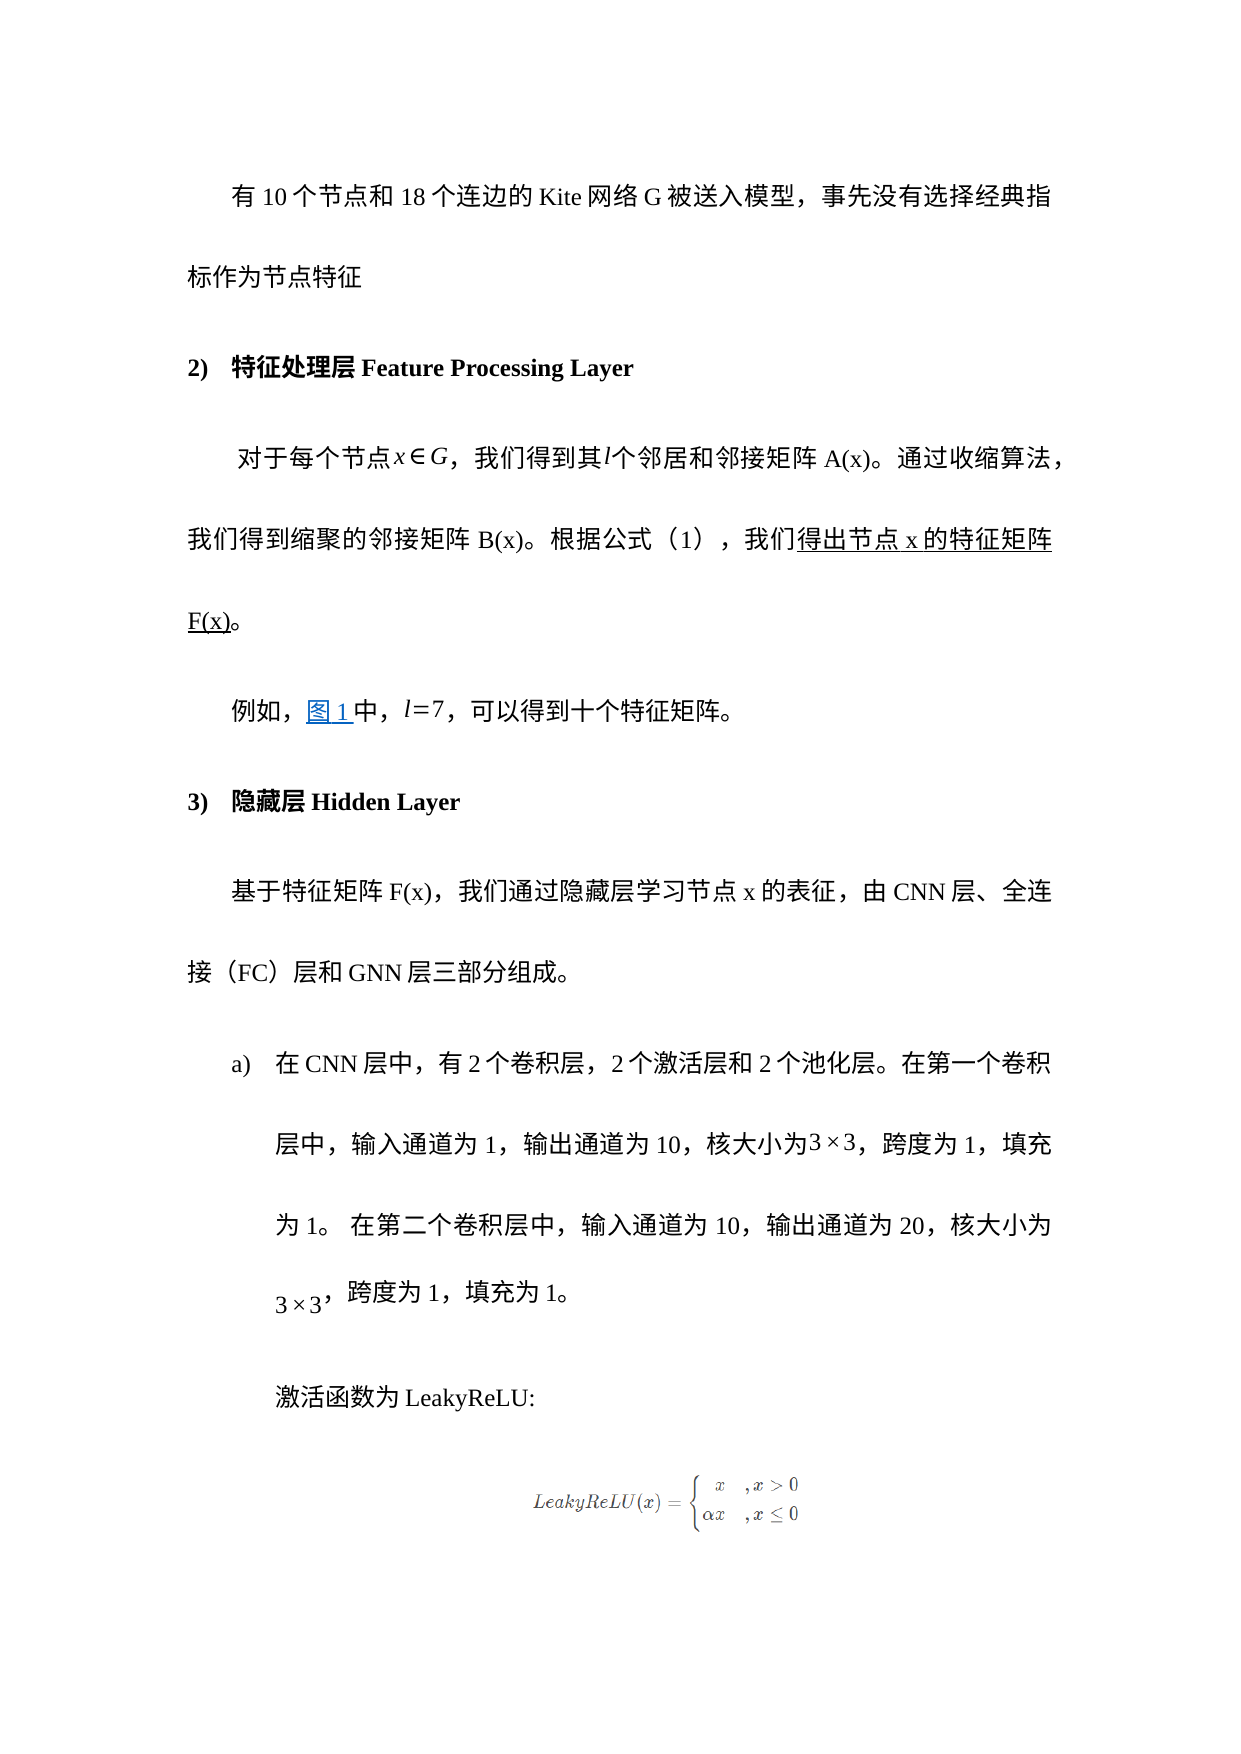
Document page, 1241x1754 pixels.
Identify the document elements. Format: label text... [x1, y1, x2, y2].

list 激活函数为LeakyReLU: [275, 1363, 1053, 1428]
list 对于每个节点，我们得到其个邻居和邻接矩阵A(x)。通过收缩算法，我们得到缩聚的邻接矩阵B(x)。根据公式（1），我们得出节点x的特征矩阵F(x)。 [187, 424, 1053, 651]
list 在CNN层中，有2个卷积层，2个激活层和2个池化层。在第一个卷积层中，输入通道为1，输出通道为10，核大小为，跨度为1，填充为1。 在第二个卷积层中，输入通道为10，输出通道为20，核大小为，跨度为1，填充为1。 [231, 1029, 1053, 1338]
picture [484, 1453, 844, 1551]
text 例如，图1中，，可以得到十个特征矩阵。 [187, 677, 1053, 742]
list 隐藏层Hidden Layer [187, 767, 1053, 832]
text 基于特征矩阵F(x)，我们通过隐藏层学习节点x的表征，由CNN层、全连接（FC）层和GNN层三部分组成。 [187, 857, 1053, 1003]
text 有10个节点和18个连边的Kite网络G被送入模型，事先没有选择经典指标作为节点特征 [187, 162, 1053, 308]
list 特征处理层Feature Processing Layer [187, 333, 1053, 398]
